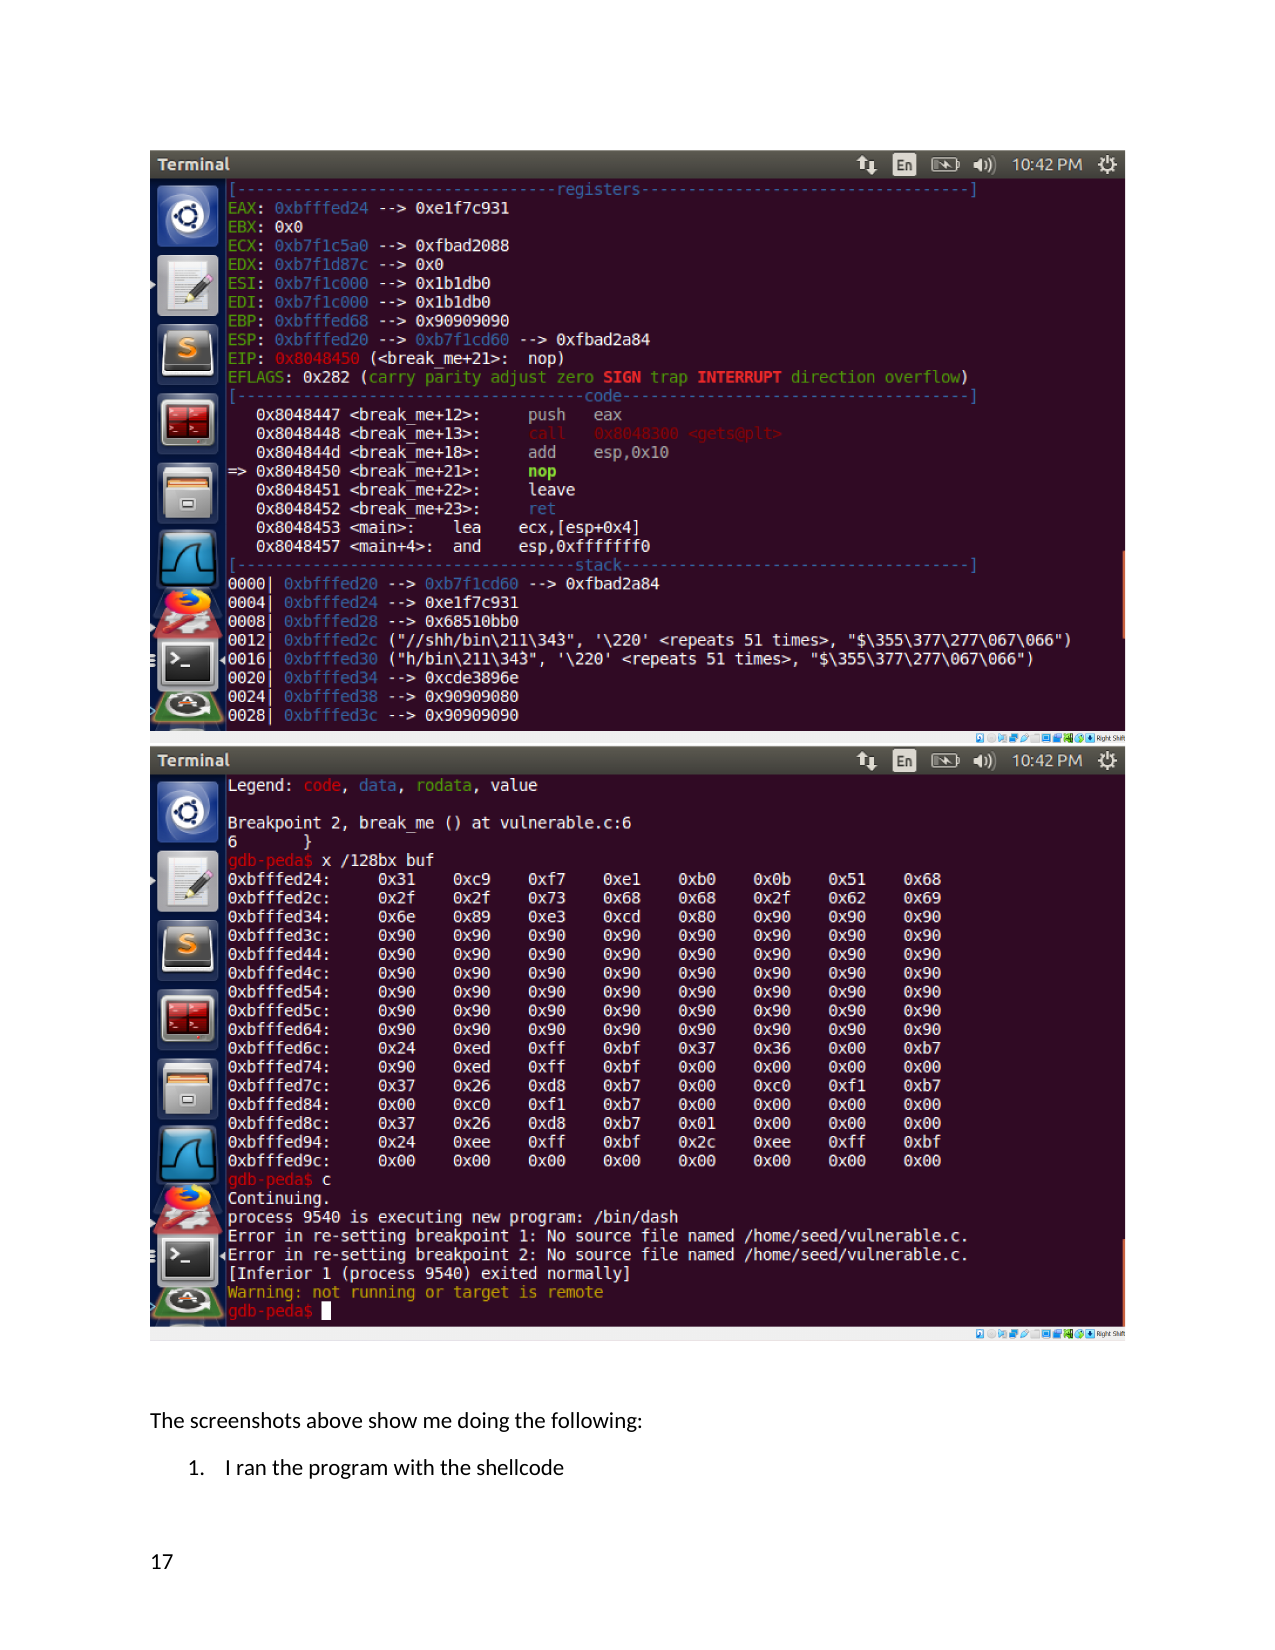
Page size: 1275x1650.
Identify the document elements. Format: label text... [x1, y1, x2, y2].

picture [150, 745, 1125, 1341]
text The screenshots above show me doing the following: [150, 1406, 1125, 1434]
picture [150, 150, 1125, 743]
list I ran the program with the shellcode [187, 1453, 1125, 1481]
